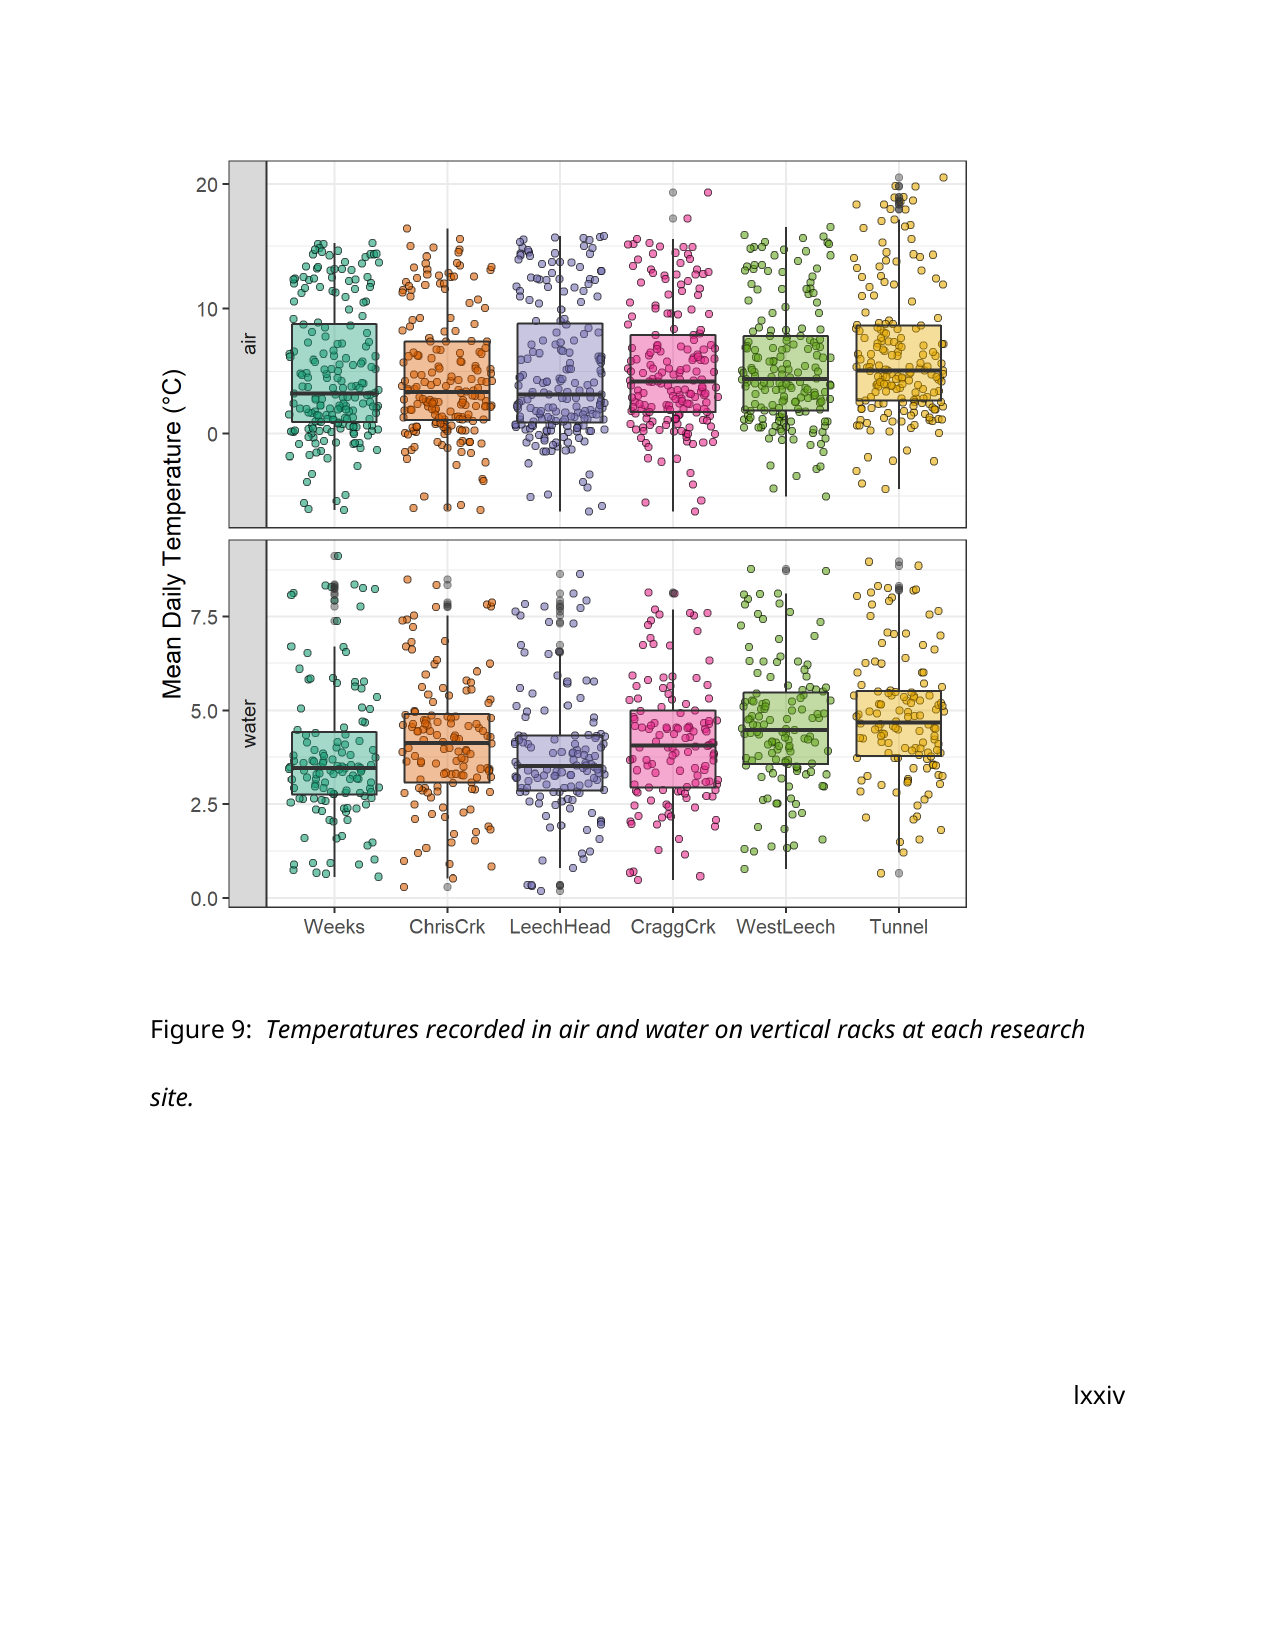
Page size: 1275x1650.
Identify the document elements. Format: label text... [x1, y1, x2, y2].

text Figure 9: Temperatures recorded in air and water on vertical racks at each research site. [150, 1012, 1125, 1114]
picture [150, 150, 978, 978]
